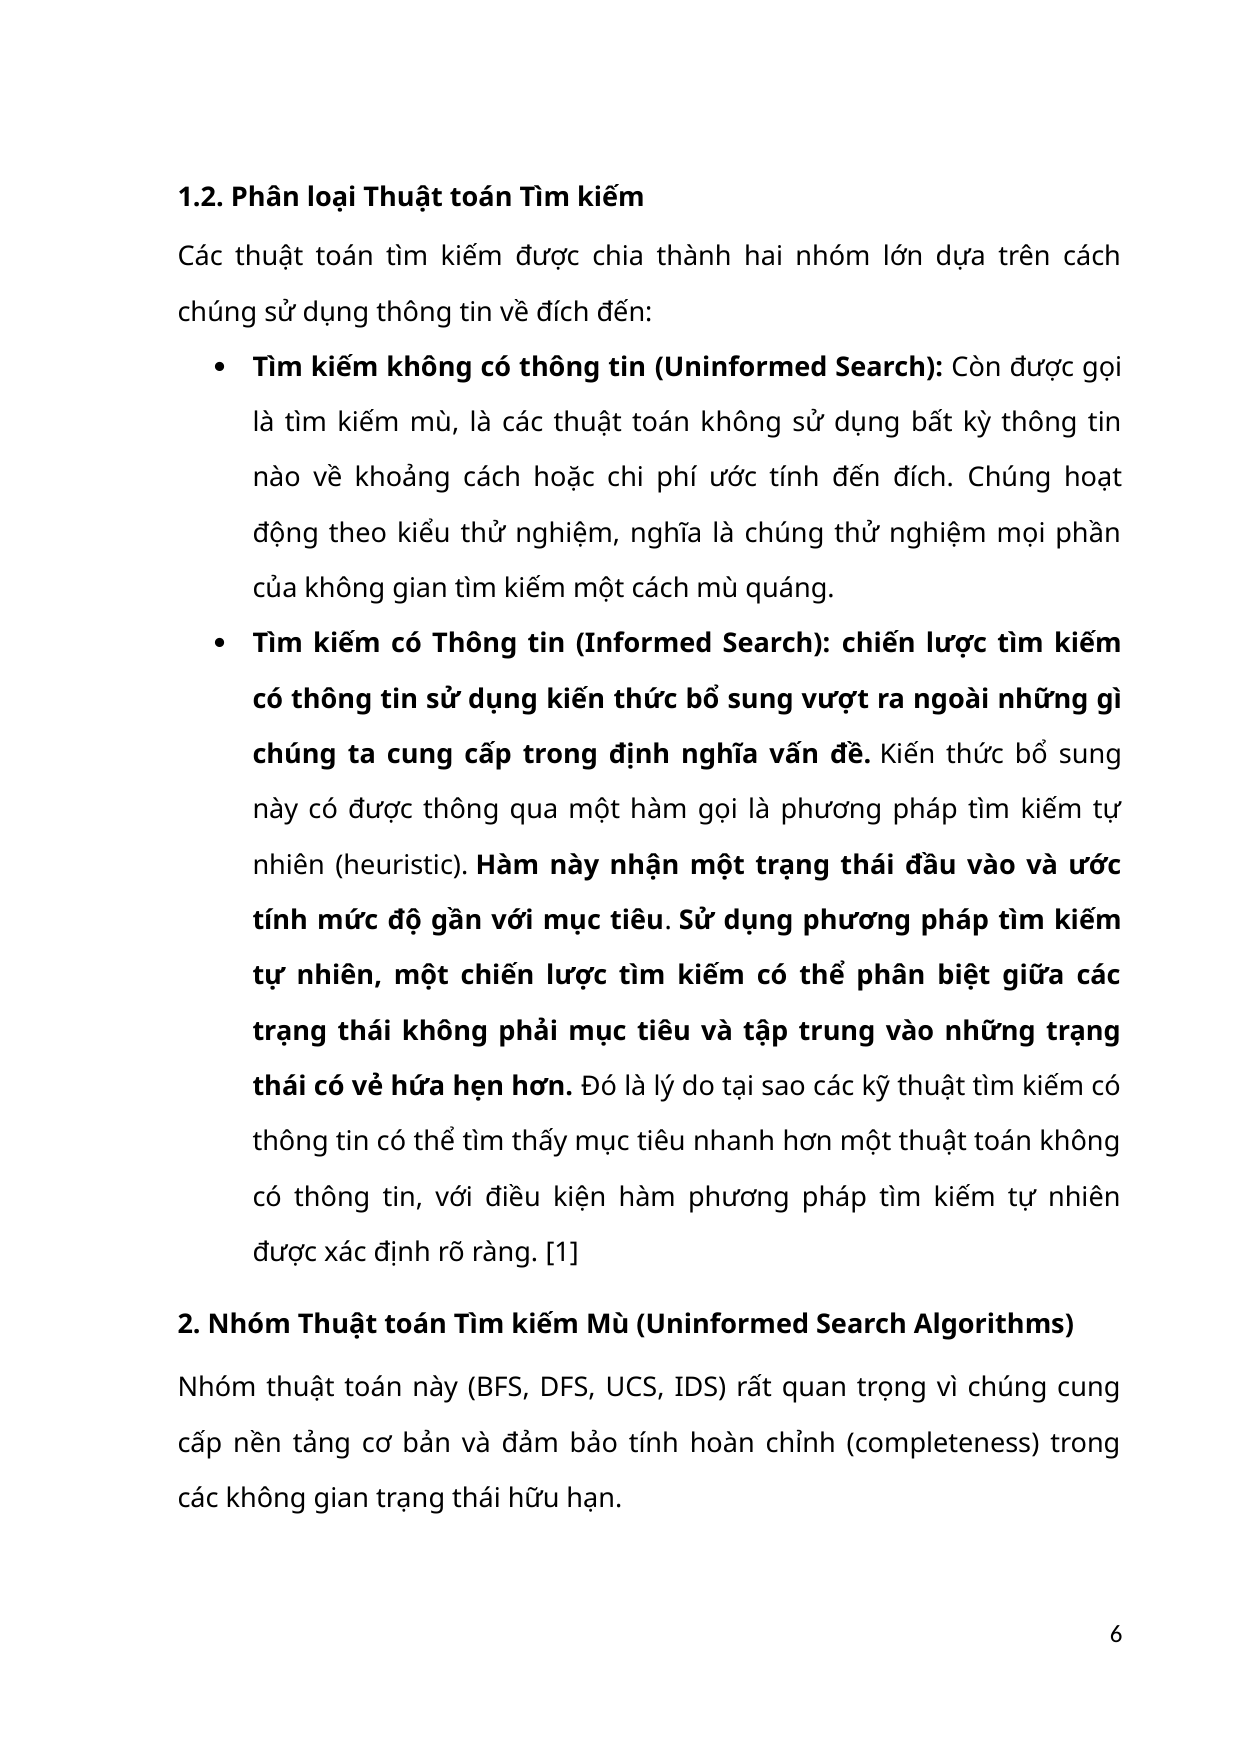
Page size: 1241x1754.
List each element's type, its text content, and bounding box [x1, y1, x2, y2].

text Nhóm thuật toán này (BFS, DFS, UCS, IDS) rất quan trọng vì chúng cung cấp nền tảng cơ bản và đảm bảo tính hoàn chỉnh (completeness) trong các không gian trạng thái hữu hạn. [177, 1368, 1122, 1515]
text Các thuật toán tìm kiếm được chia thành hai nhóm lớn dựa trên cách chúng sử dụng thông tin về đích đến: [177, 237, 1122, 329]
list Tìm kiếm không có thông tin (Uninformed Search): Còn được gọi là tìm kiếm mù, là các thuật toán không sử dụng bất kỳ thông tin nào về khoảng cách hoặc chi phí ước tính đến đích. Chúng hoạt động theo kiểu thử nghiệm, nghĩa là chúng thử nghiệm mọi phần của không gian tìm kiếm một cách mù quáng. [215, 347, 1122, 605]
subtitle 2. Nhóm Thuật toán Tìm kiếm Mù (Uninformed Search Algorithms) [177, 1304, 1122, 1341]
list Tìm kiếm có Thông tin (Informed Search): chiến lược tìm kiếm có thông tin sử dụng kiến ​​thức bổ sung vượt ra ngoài những gì chúng ta cung cấp trong định nghĩa vấn đề. Kiến thức bổ sung này có được thông qua một hàm gọi là phương pháp tìm kiếm tự nhiên (heuristic). Hàm này nhận một trạng thái đầu vào và ước tính mức độ gần với mục tiêu. Sử dụng phương pháp tìm kiếm tự nhiên, một chiến lược tìm kiếm có thể phân biệt giữa các trạng thái không phải mục tiêu và tập trung vào những trạng thái có vẻ hứa hẹn hơn. Đó là lý do tại sao các kỹ thuật tìm kiếm có thông tin có thể tìm thấy mục tiêu nhanh hơn một thuật toán không có thông tin, với điều kiện hàm phương pháp tìm kiếm tự nhiên được xác định rõ ràng. [1] [215, 624, 1122, 1269]
subtitle 1.2. Phân loại Thuật toán Tìm kiếm [177, 177, 1122, 214]
